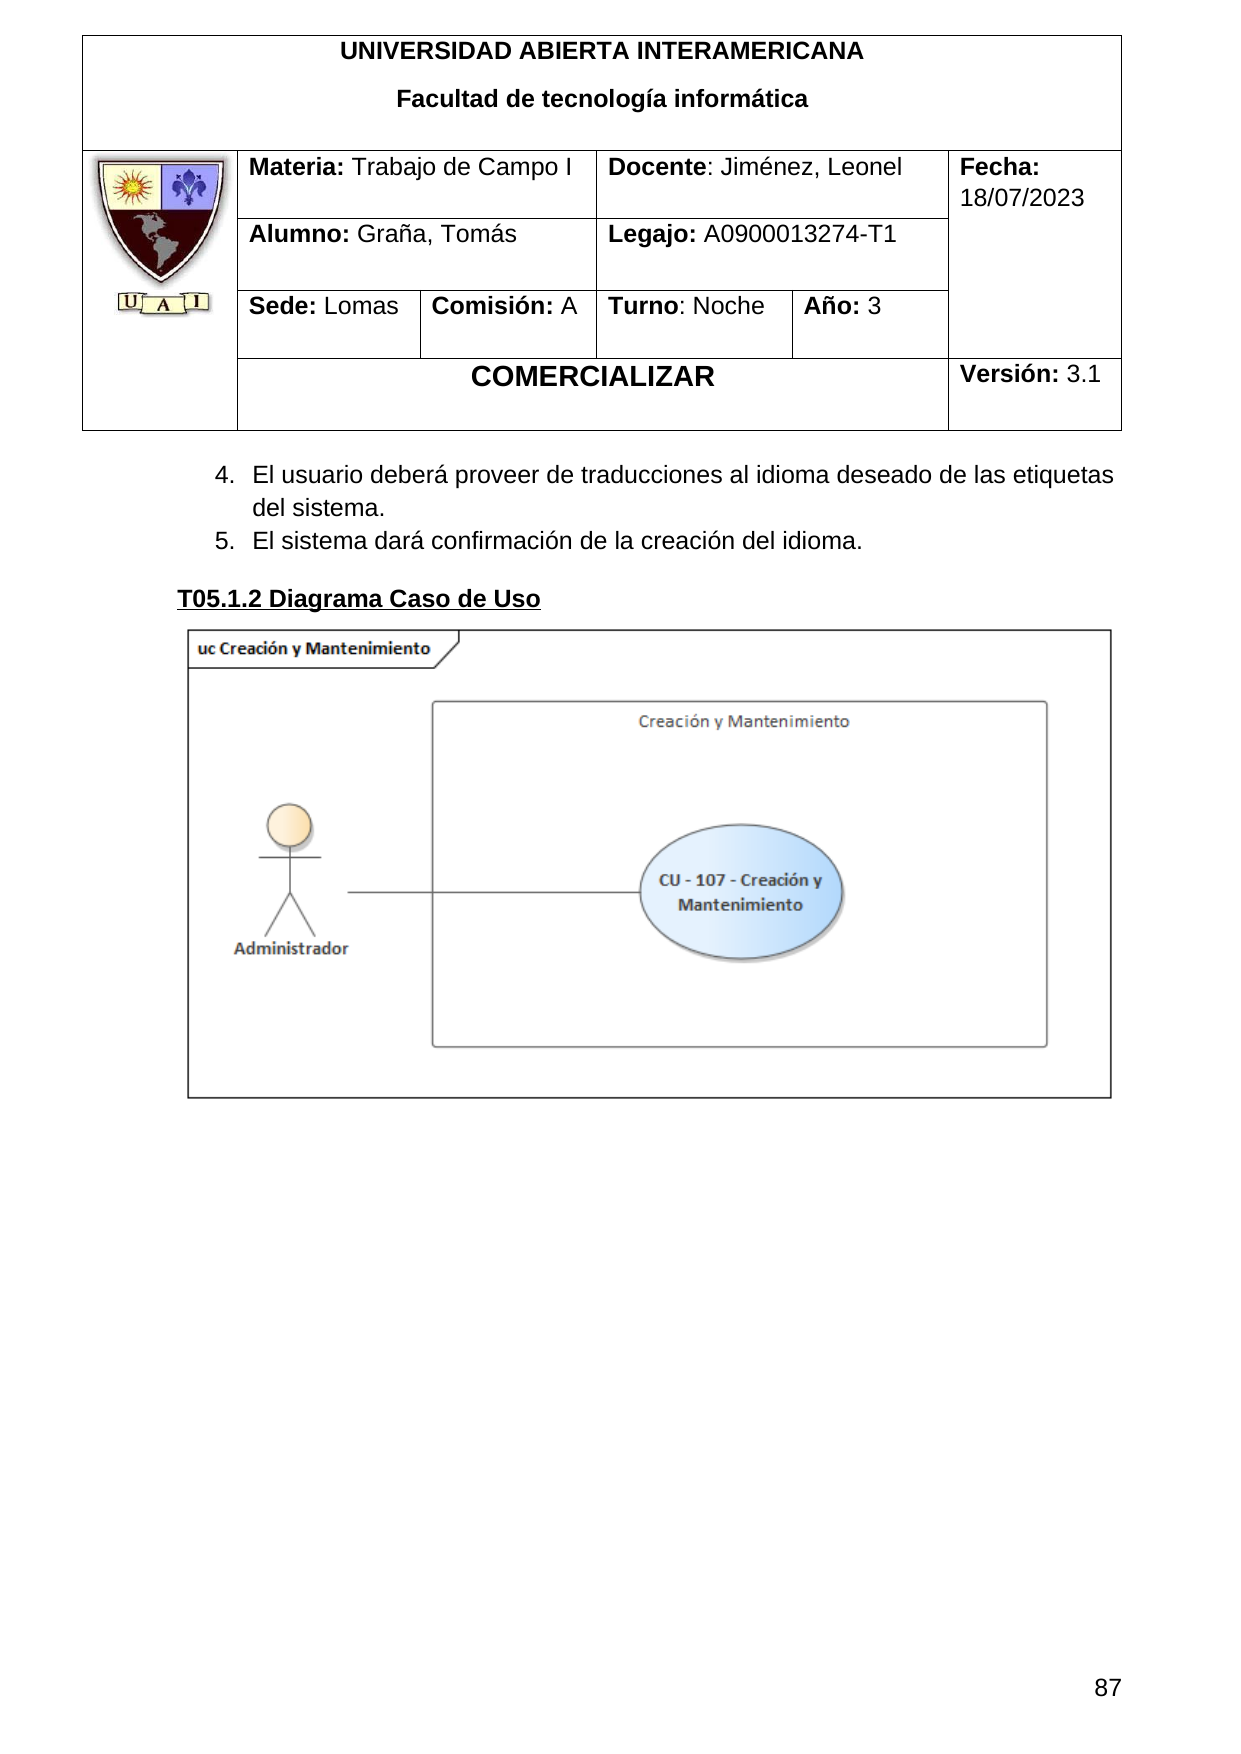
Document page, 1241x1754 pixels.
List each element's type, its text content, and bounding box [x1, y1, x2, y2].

list El usuario deberá proveer de traducciones al idioma deseado de las etiquetas del sistema. [214, 460, 1122, 522]
list El sistema dará confirmación de la creación del idioma. [214, 526, 1122, 554]
picture [177, 619, 1122, 1109]
subtitle T05.1.2 Diagrama Caso de Uso [177, 584, 1122, 613]
picture [87, 151, 234, 320]
